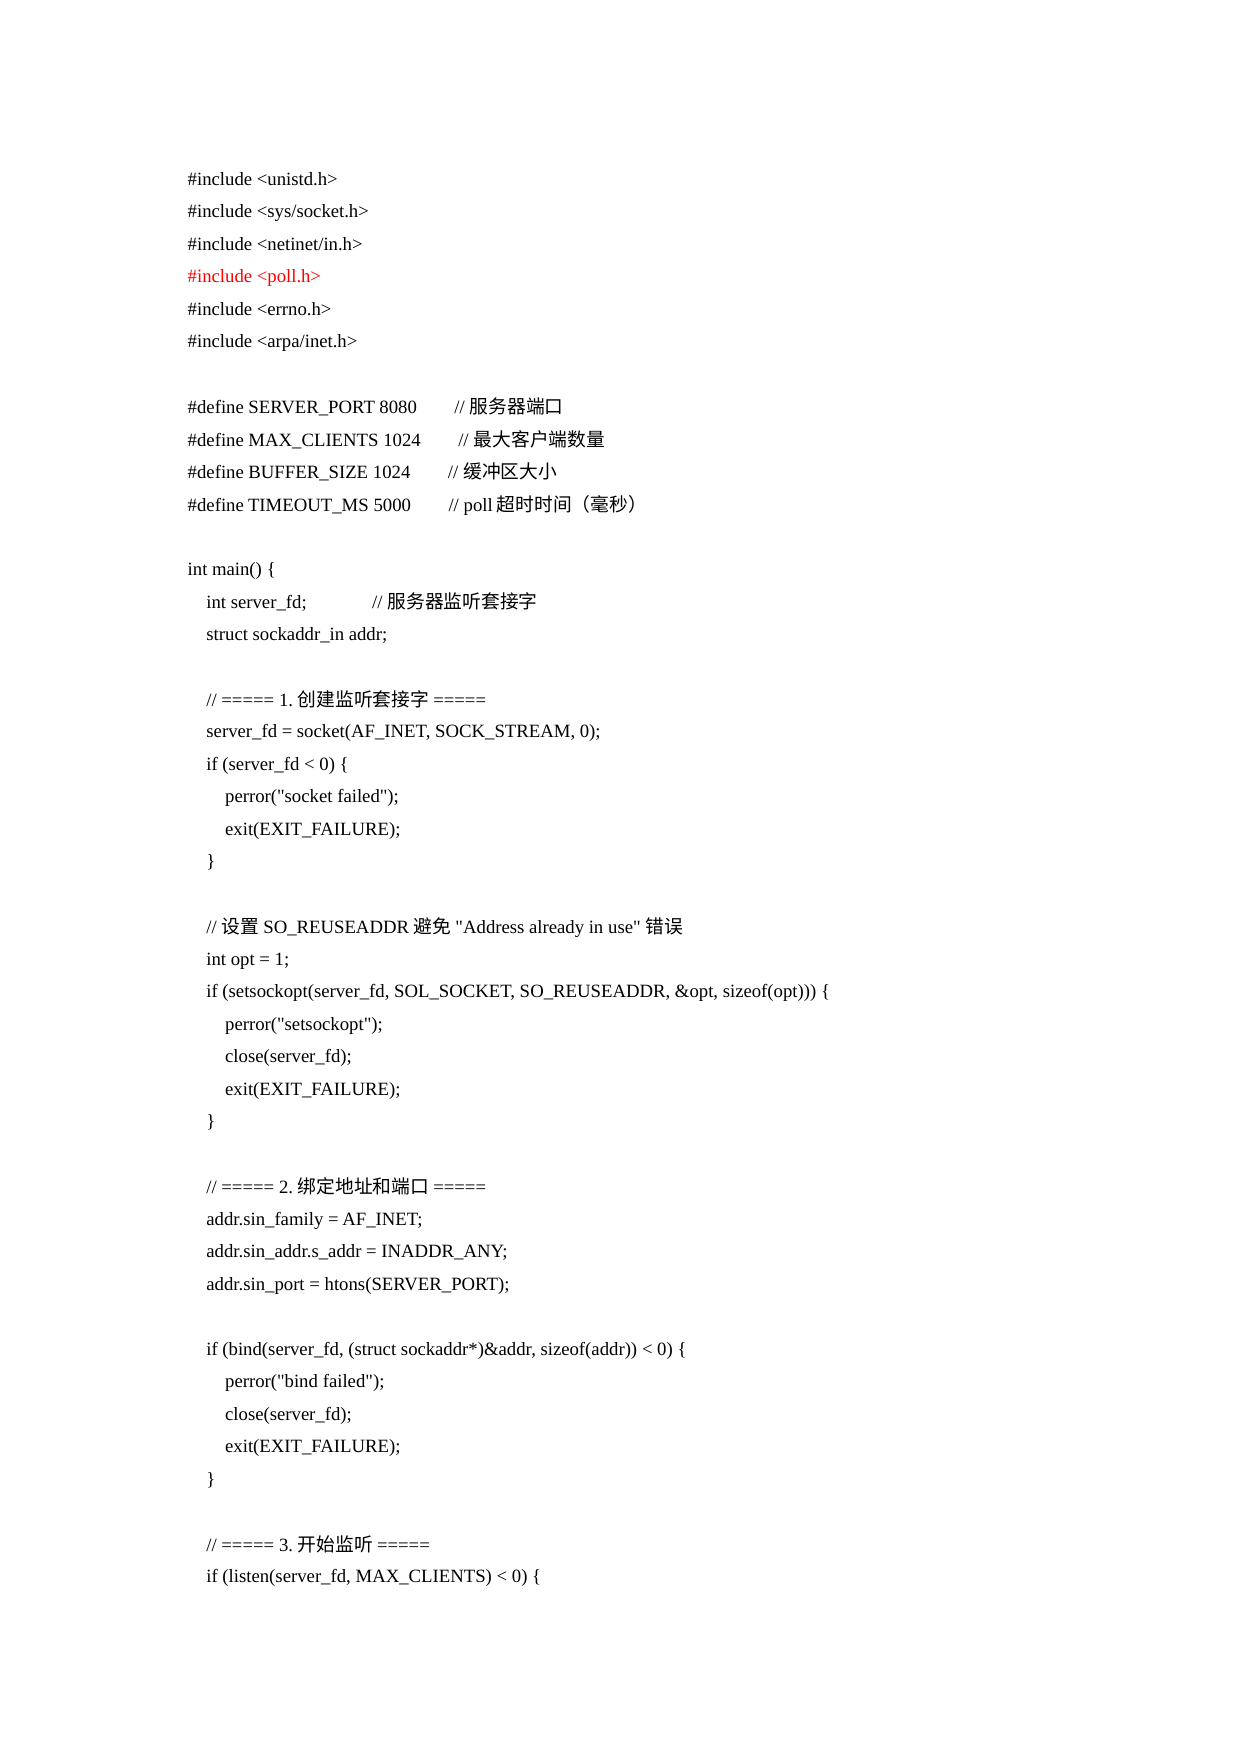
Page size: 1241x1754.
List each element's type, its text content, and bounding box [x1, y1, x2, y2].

text addr.sin_addr.s_addr = INADDR_ANY; [187, 1234, 1053, 1267]
text exit(EXIT_FAILURE); [187, 812, 1053, 844]
text if (setsockopt(server_fd, SOL_SOCKET, SO_REUSEADDR, &opt, sizeof(opt))) { [187, 974, 1053, 1007]
text int main() { [187, 552, 1053, 584]
text struct sockaddr_in addr; [187, 617, 1053, 649]
text #define SERVER_PORT 8080 // 服务器端口 [187, 389, 1053, 422]
text close(server_fd); [187, 1039, 1053, 1072]
text #include <poll.h> [187, 259, 1053, 292]
text // ===== 1. 创建监听套接字 ===== [187, 682, 1053, 714]
text addr.sin_family = AF_INET; [187, 1202, 1053, 1234]
text perror("socket failed"); [187, 779, 1053, 812]
text #define BUFFER_SIZE 1024 // 缓冲区大小 [187, 454, 1053, 487]
text #define TIMEOUT_MS 5000 // poll超时时间（毫秒） [187, 487, 1053, 519]
text #include <sys/socket.h> [187, 194, 1053, 227]
text exit(EXIT_FAILURE); [187, 1429, 1053, 1462]
text } [187, 844, 1053, 877]
text if (server_fd < 0) { [187, 747, 1053, 779]
text int server_fd; // 服务器监听套接字 [187, 584, 1053, 617]
text // ===== 3. 开始监听 ===== [187, 1527, 1053, 1559]
text perror("setsockopt"); [187, 1007, 1053, 1039]
text } [187, 1462, 1053, 1494]
text addr.sin_port = htons(SERVER_PORT); [187, 1267, 1053, 1299]
text } [187, 1104, 1053, 1137]
text server_fd = socket(AF_INET, SOCK_STREAM, 0); [187, 714, 1053, 747]
text #define MAX_CLIENTS 1024 // 最大客户端数量 [187, 422, 1053, 454]
text exit(EXIT_FAILURE); [187, 1072, 1053, 1104]
text // 设置 SO_REUSEADDR 避免 "Address already in use" 错误 [187, 909, 1053, 942]
text #include <errno.h> [187, 292, 1053, 324]
text if (listen(server_fd, MAX_CLIENTS) < 0) { [187, 1559, 1053, 1592]
text close(server_fd); [187, 1397, 1053, 1429]
text #include <netinet/in.h> [187, 227, 1053, 259]
text if (bind(server_fd, (struct sockaddr*)&addr, sizeof(addr)) < 0) { [187, 1332, 1053, 1364]
text #include <arpa/inet.h> [187, 324, 1053, 357]
text int opt = 1; [187, 942, 1053, 974]
text // ===== 2. 绑定地址和端口 ===== [187, 1169, 1053, 1202]
text perror("bind failed"); [187, 1364, 1053, 1397]
text #include <unistd.h> [187, 162, 1053, 194]
